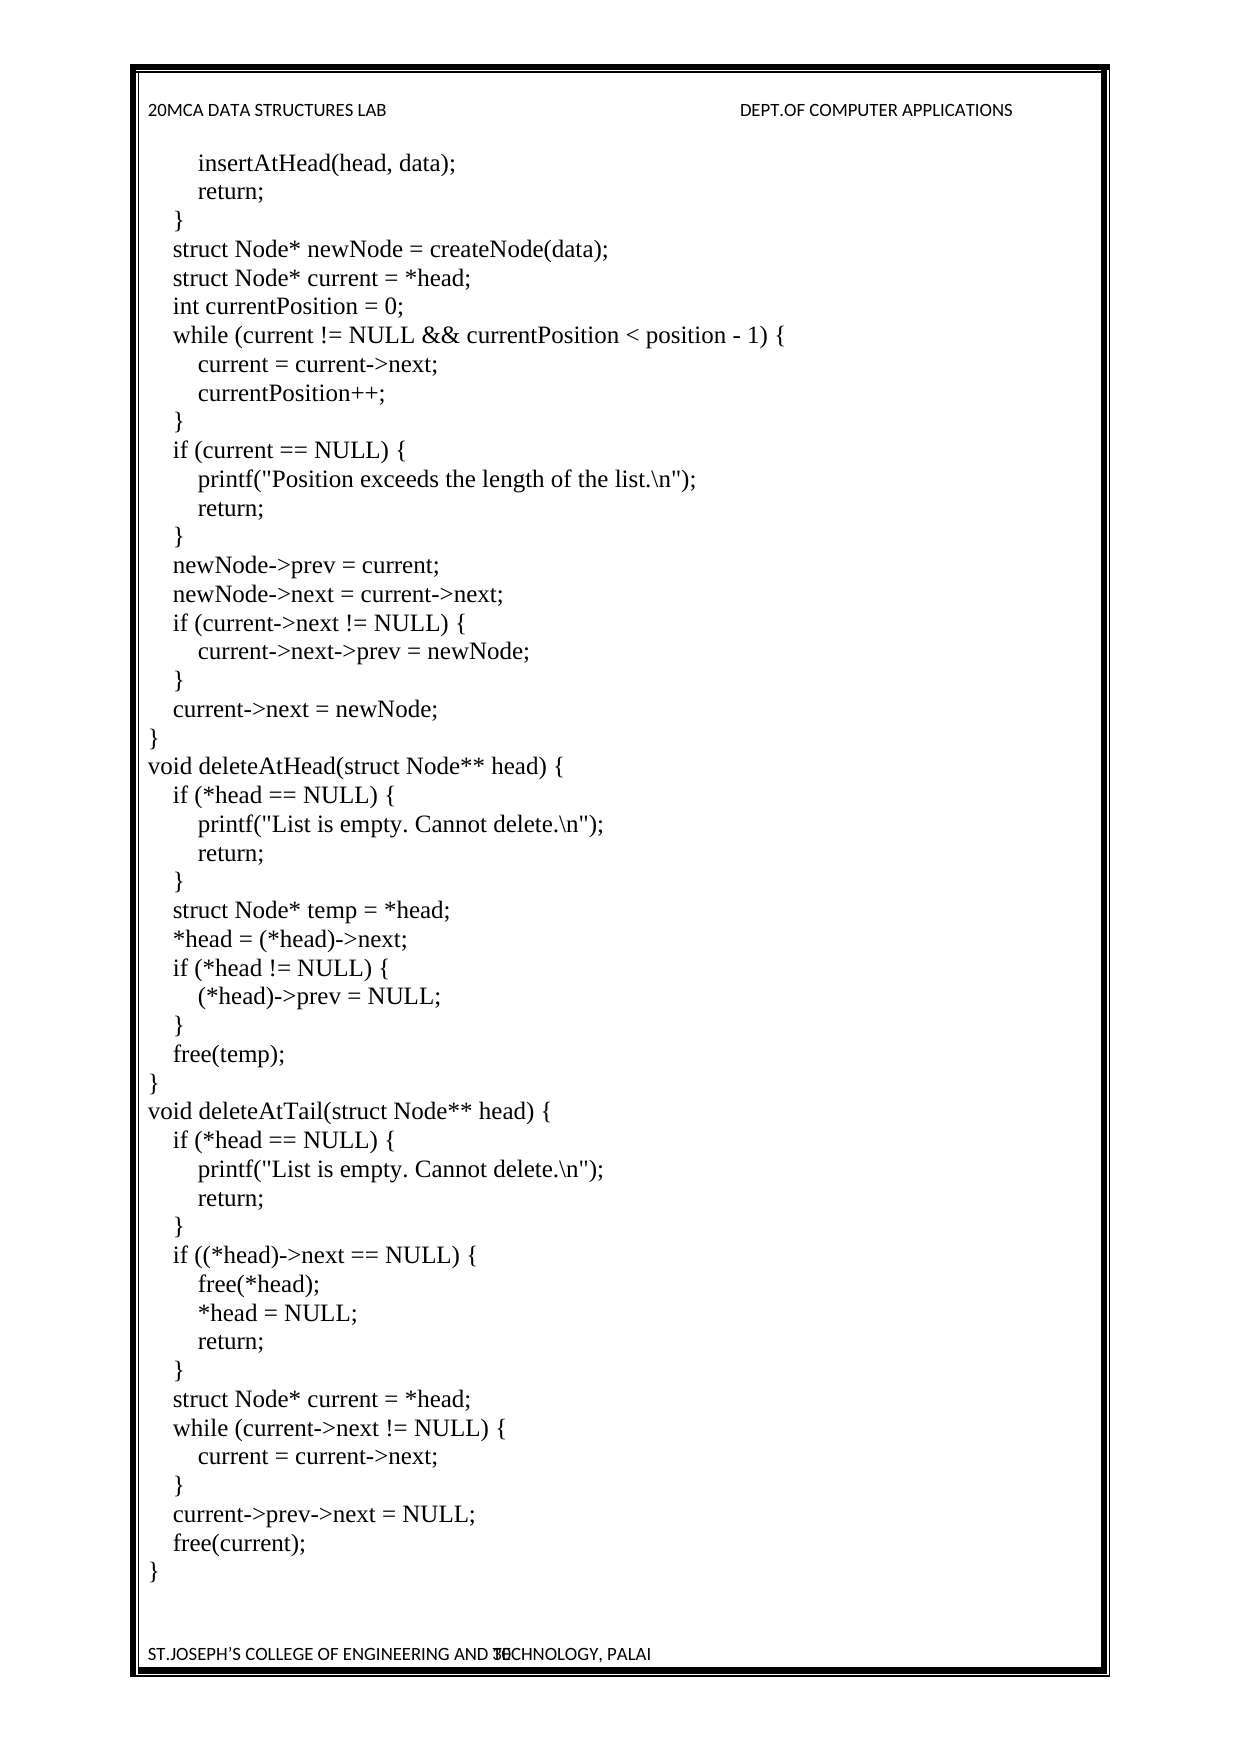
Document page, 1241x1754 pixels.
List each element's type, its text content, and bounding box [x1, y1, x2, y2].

text current->prev->next = NULL; [148, 1499, 1093, 1528]
text } [148, 1355, 1093, 1384]
text current = current->next; [148, 349, 1093, 378]
text } [148, 1556, 1093, 1585]
text struct Node* newNode = createNode(data); [148, 234, 1093, 263]
text if (*head != NULL) { [148, 953, 1093, 981]
text if (*head == NULL) { [148, 1125, 1093, 1154]
text return; [148, 1326, 1093, 1355]
text } [148, 1470, 1093, 1499]
text printf("List is empty. Cannot delete.\n"); [148, 809, 1093, 838]
text return; [148, 176, 1093, 205]
text } [148, 1010, 1093, 1039]
text *head = (*head)->next; [148, 924, 1093, 953]
text if (current == NULL) { [148, 435, 1093, 464]
text } [148, 521, 1093, 550]
text current->next = newNode; [148, 694, 1093, 723]
text *head = NULL; [148, 1298, 1093, 1326]
text void deleteAtHead(struct Node** head) { [148, 751, 1093, 780]
text } [148, 723, 1093, 751]
text if ((*head)->next == NULL) { [148, 1240, 1093, 1269]
text while (current->next != NULL) { [148, 1413, 1093, 1441]
text } [148, 205, 1093, 234]
text if (current->next != NULL) { [148, 608, 1093, 636]
text insertAtHead(head, data); [148, 148, 1093, 176]
text return; [148, 493, 1093, 521]
text } [148, 866, 1093, 895]
text printf("List is empty. Cannot delete.\n"); [148, 1154, 1093, 1183]
text void deleteAtTail(struct Node** head) { [148, 1096, 1093, 1125]
text current->next->prev = newNode; [148, 636, 1093, 665]
text } [148, 1068, 1093, 1096]
text struct Node* current = *head; [148, 1384, 1093, 1413]
text free(current); [148, 1528, 1093, 1556]
text while (current != NULL && currentPosition < position - 1) { [148, 320, 1093, 349]
text free(*head); [148, 1269, 1093, 1298]
text struct Node* current = *head; [148, 263, 1093, 291]
text } [148, 406, 1093, 435]
text newNode->next = current->next; [148, 579, 1093, 608]
text return; [148, 838, 1093, 866]
text printf("Position exceeds the length of the list.\n"); [148, 464, 1093, 493]
text free(temp); [148, 1039, 1093, 1068]
text (*head)->prev = NULL; [148, 981, 1093, 1010]
text struct Node* temp = *head; [148, 895, 1093, 924]
text int currentPosition = 0; [148, 291, 1093, 320]
text return; [148, 1183, 1093, 1211]
text } [148, 665, 1093, 694]
text if (*head == NULL) { [148, 780, 1093, 809]
text currentPosition++; [148, 378, 1093, 406]
text } [148, 1211, 1093, 1240]
text newNode->prev = current; [148, 550, 1093, 579]
text current = current->next; [148, 1441, 1093, 1470]
